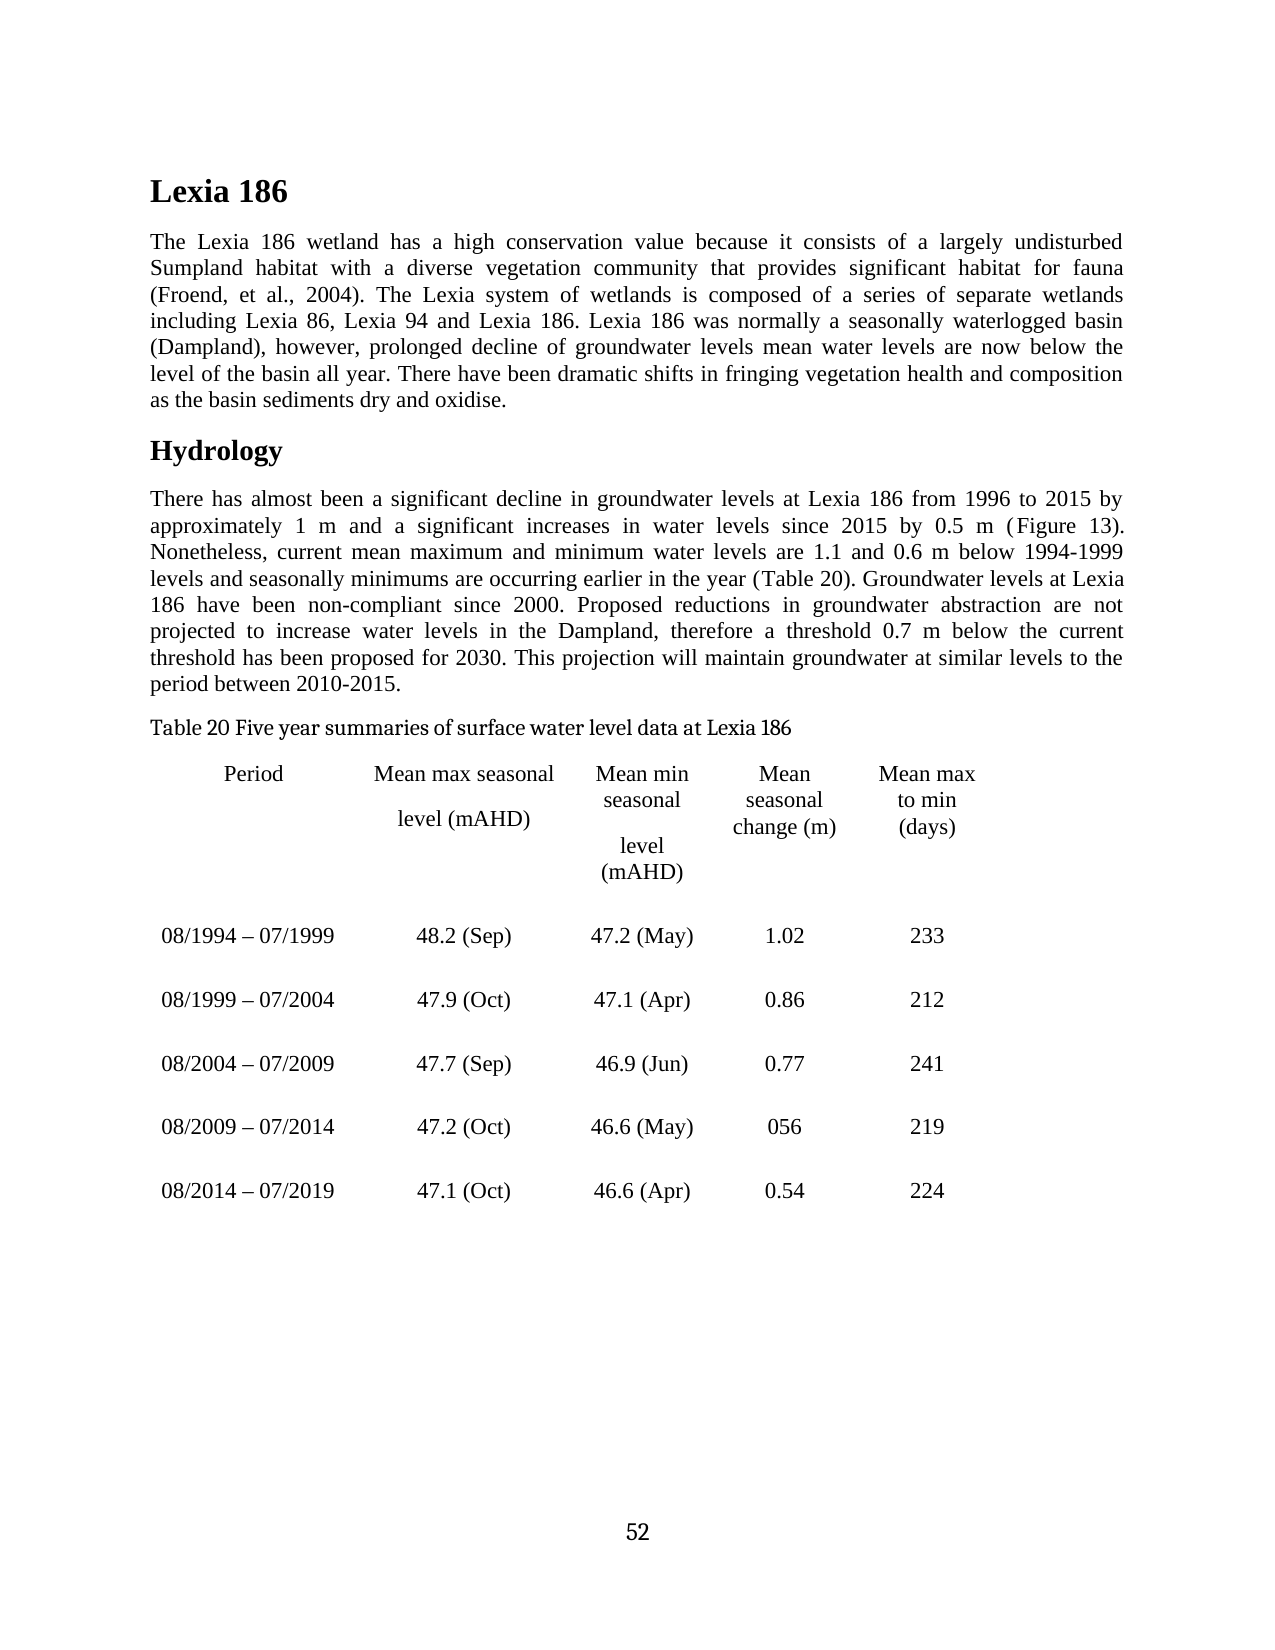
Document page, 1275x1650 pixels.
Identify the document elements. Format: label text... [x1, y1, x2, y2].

table_cell 219 [856, 1095, 998, 1158]
table_cell 46.6 (May) [571, 1095, 713, 1158]
table_cell 233 [856, 903, 998, 967]
table_cell 056 [713, 1095, 856, 1158]
table_cell 0.77 [713, 1031, 856, 1095]
table_cell 241 [856, 1031, 998, 1095]
table_cell 47.2 (May) [571, 903, 713, 967]
table_cell 47.1 (Oct) [357, 1159, 571, 1222]
table_header Mean max to min (days) [856, 741, 998, 903]
table_cell 1.02 [713, 903, 856, 967]
text Table 20 Five year summaries of surface water level data at Lexia 186 [150, 715, 1125, 741]
table_cell 46.9 (Jun) [571, 1031, 713, 1095]
table_cell 08/2004 – 07/2009 [150, 1031, 357, 1095]
table_cell 0.54 [713, 1159, 856, 1222]
table_header Period [150, 741, 357, 903]
subtitle Lexia 186 [150, 171, 1125, 209]
text There has almost been a significant decline in groundwater levels at Lexia 186 from 1996 to 2015 by approximately 1 m and a significant increases in water levels since 2015 by 0.5 m (Figure 13). Nonetheless, current mean maximum and minimum water levels are 1.1 and 0.6 m below 1994-1999 levels and seasonally minimums are occurring earlier in the year (Table 20). Groundwater levels at Lexia 186 have been non-compliant since 2000. Proposed reductions in groundwater abstraction are not projected to increase water levels in the Dampland, therefore a threshold 0.7 m below the current threshold has been proposed for 2030. This projection will maintain groundwater at similar levels to the period between 2010-2015. [150, 486, 1125, 696]
table_cell 47.7 (Sep) [357, 1031, 571, 1095]
table_header Mean min seasonal level (mAHD) [571, 741, 713, 903]
table_header Mean max seasonal level (mAHD) [357, 741, 571, 903]
table_header Mean seasonal change (m) [713, 741, 856, 903]
table_cell 212 [856, 967, 998, 1031]
table_cell 47.1 (Apr) [571, 967, 713, 1031]
table_cell 224 [856, 1159, 998, 1222]
text The Lexia 186 wetland has a high conservation value because it consists of a largely undisturbed Sumpland habitat with a diverse vegetation community that provides significant habitat for fauna (Froend, et al., 2004). The Lexia system of wetlands is composed of a series of separate wetlands including Lexia 86, Lexia 94 and Lexia 186. Lexia 186 was normally a seasonally waterlogged basin (Dampland), however, prolonged decline of groundwater levels mean water levels are now below the level of the basin all year. There have been dramatic shifts in fringing vegetation health and composition as the basin sediments dry and oxidise. [150, 228, 1125, 412]
subtitle Hydrology [150, 433, 1125, 467]
table_cell 47.9 (Oct) [357, 967, 571, 1031]
table_cell 47.2 (Oct) [357, 1095, 571, 1158]
table_cell 08/2014 – 07/2019 [150, 1159, 357, 1222]
table_cell 08/1999 – 07/2004 [150, 967, 357, 1031]
table_cell 46.6 (Apr) [571, 1159, 713, 1222]
table_cell 08/1994 – 07/1999 [150, 903, 357, 967]
table_cell 0.86 [713, 967, 856, 1031]
table_cell 48.2 (Sep) [357, 903, 571, 967]
table_cell 08/2009 – 07/2014 [150, 1095, 357, 1158]
